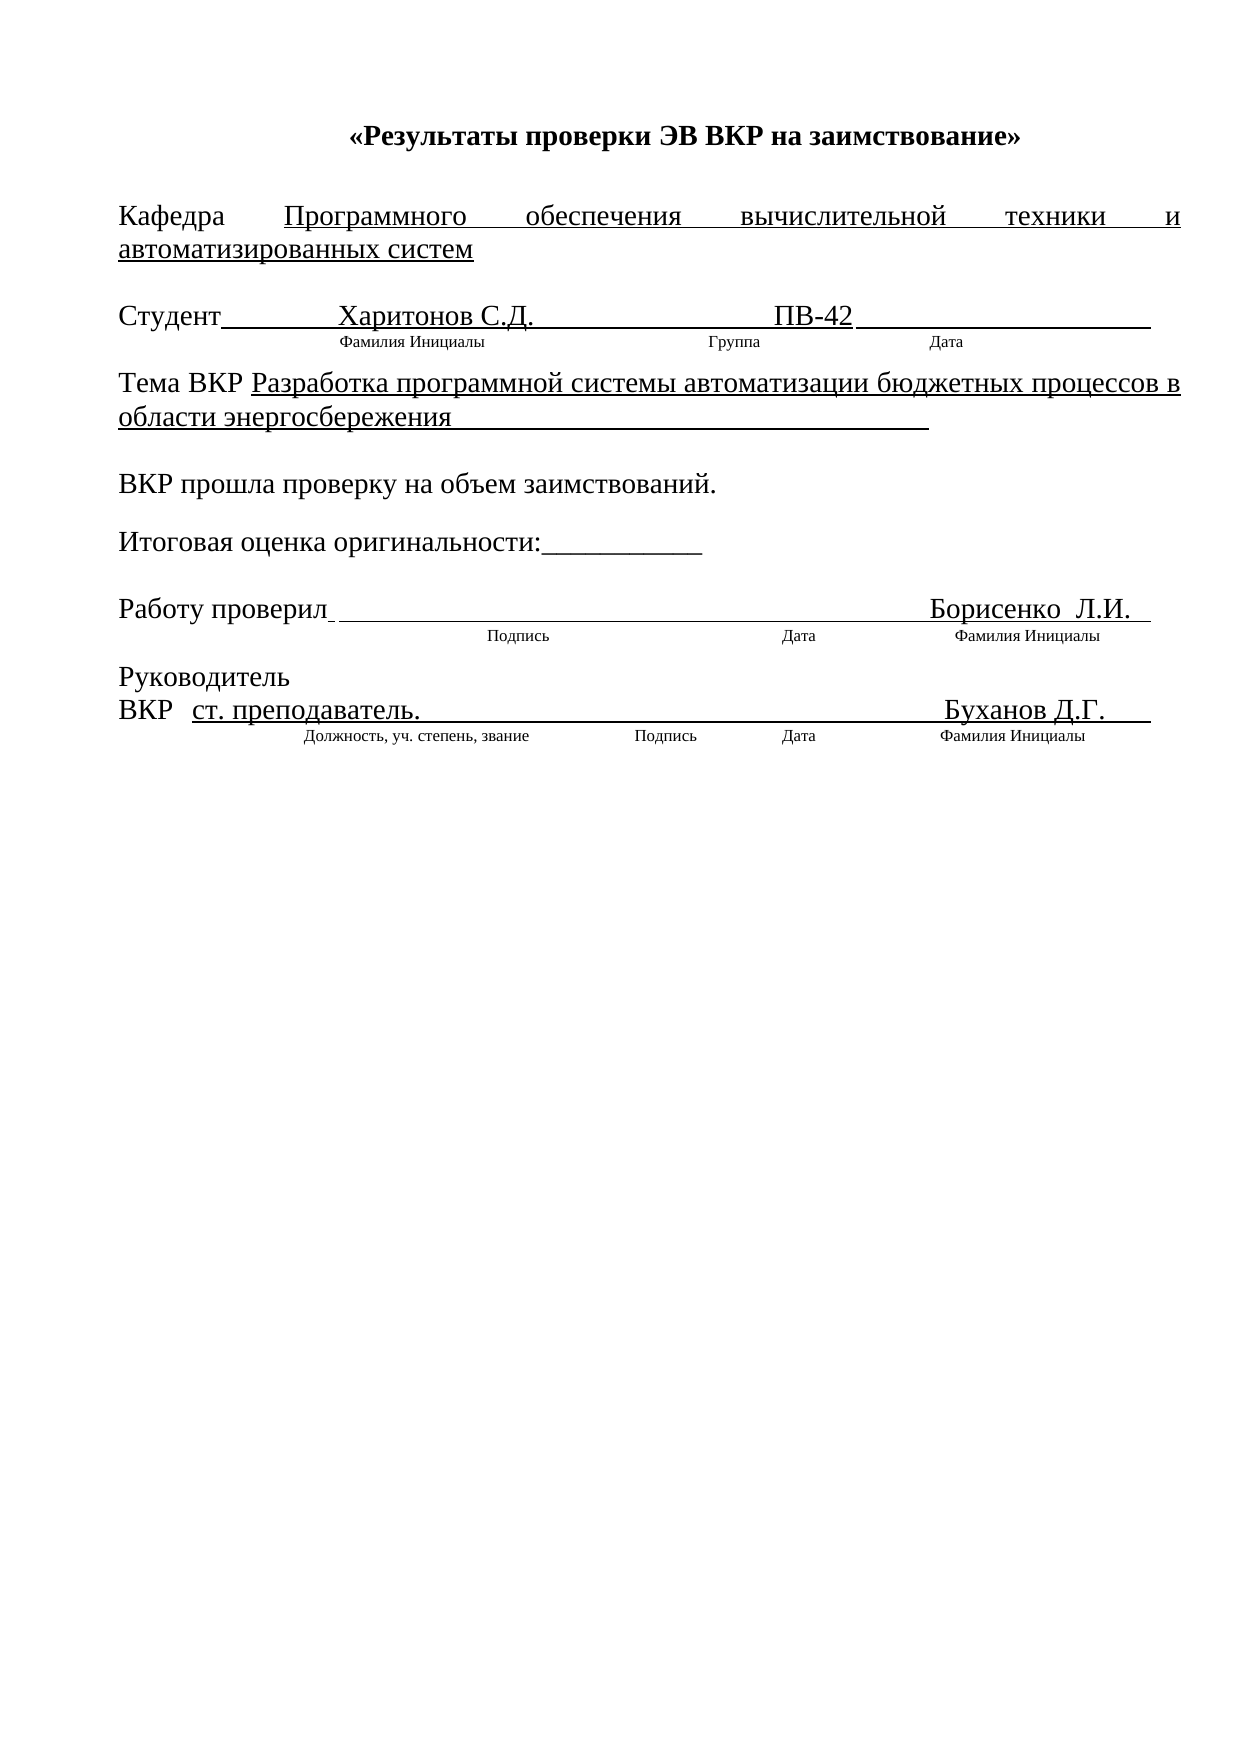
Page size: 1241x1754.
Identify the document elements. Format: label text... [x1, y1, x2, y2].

text Фамилия Инициалы Группа Дата [266, 332, 1181, 365]
text Итоговая оценка оригинальности:___________ [118, 524, 1181, 558]
text «Результаты проверки ЭВ ВКР на заимствование» [118, 118, 1181, 152]
text Тема ВКР Разработка программной системы автоматизации бюджетных процессов в области энергосбережения [118, 365, 1181, 432]
text Студент Харитонов С.Д. ПВ-42 [118, 298, 1181, 332]
text Подпись Дата Фамилия Инициалы [413, 625, 1181, 659]
text Кафедра Программного обеспечения вычислительной техники и автоматизированных систем [118, 198, 1181, 265]
text Руководитель [118, 659, 1181, 692]
text ВКР ст. преподаватель. Буханов Д.Г. [118, 692, 1181, 726]
text Работу проверил Борисенко Л.И. [118, 592, 1181, 625]
text ВКР прошла проверку на объем заимствований. [118, 466, 1181, 499]
text Должность, уч. степень, звание Подпись Дата Фамилия Инициалы [295, 726, 1181, 759]
